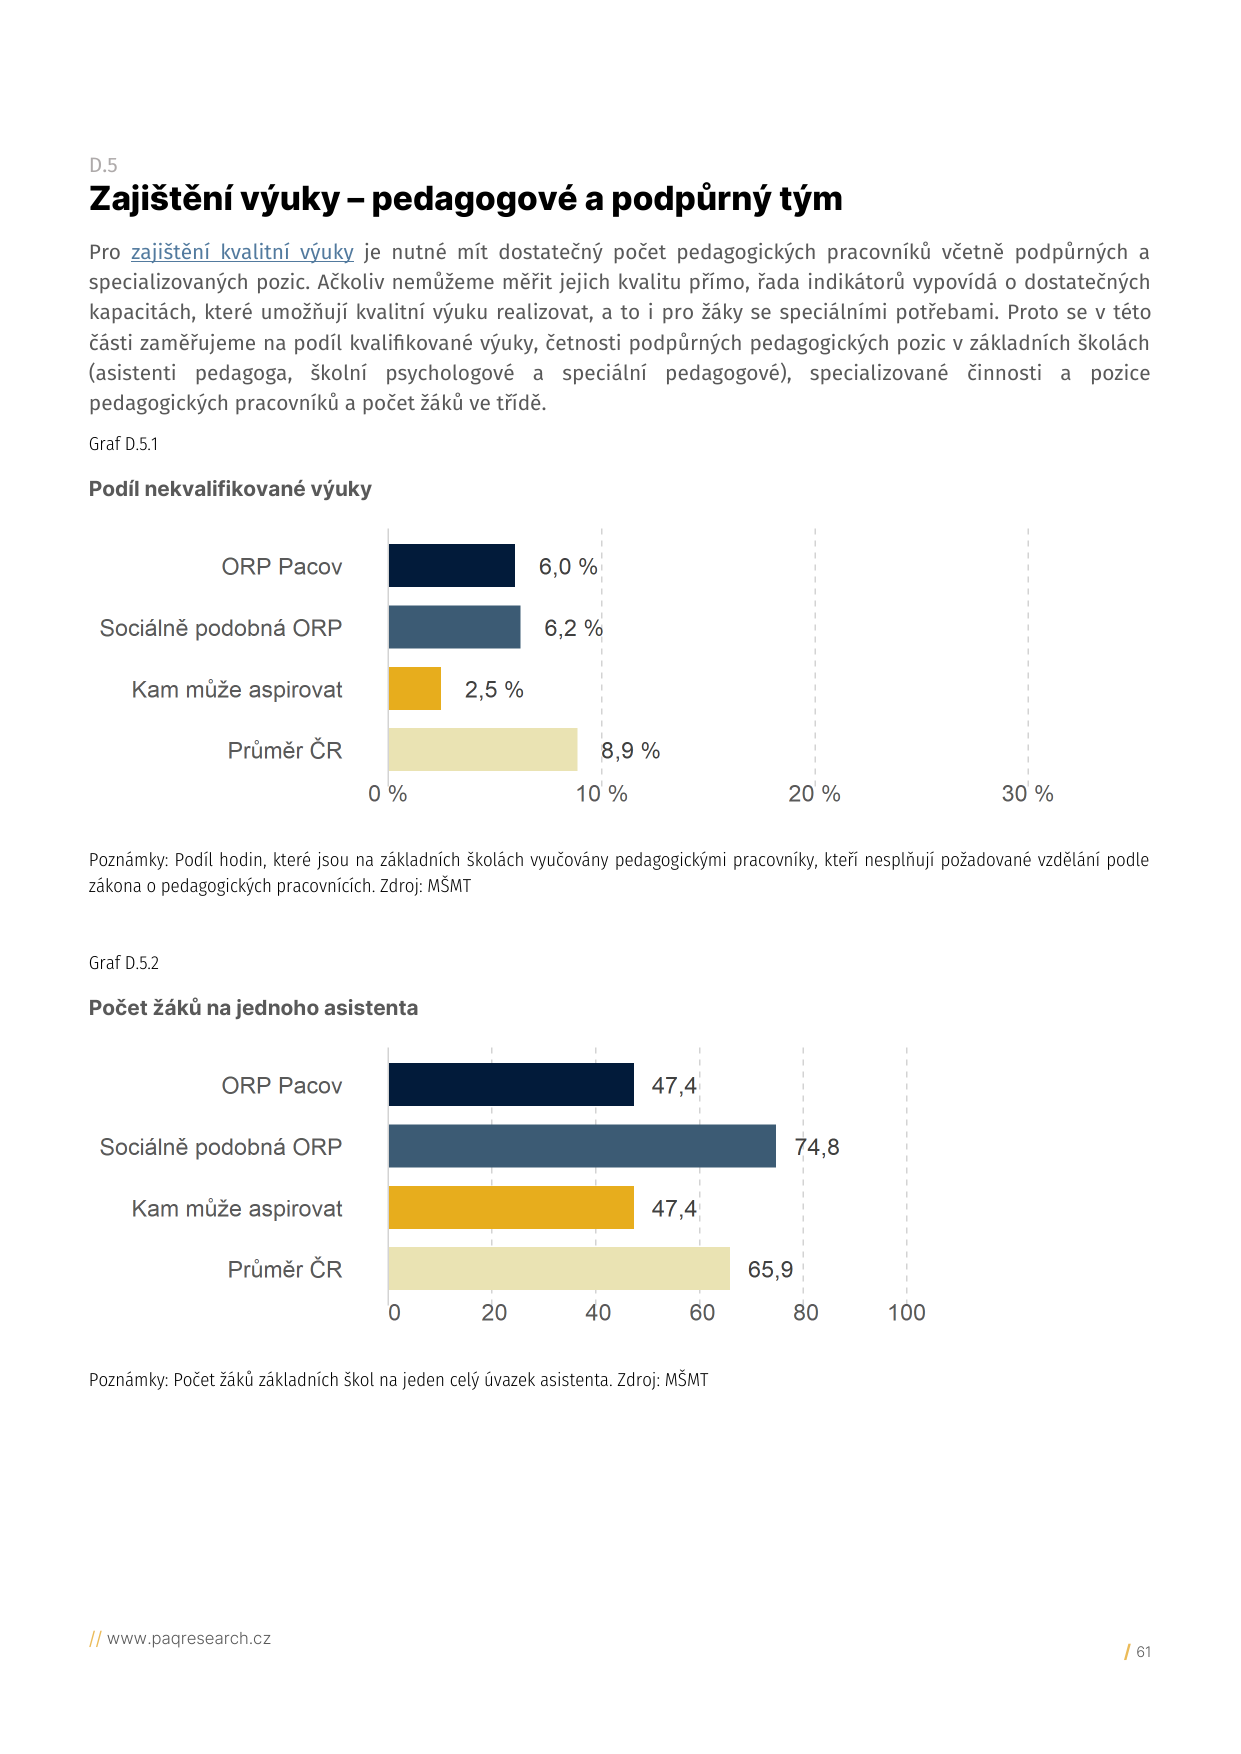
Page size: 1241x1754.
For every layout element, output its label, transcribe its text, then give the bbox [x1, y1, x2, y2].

text Poznámky: Podíl hodin, které jsou na základních školách vyučovány pedagogickými pracovníky, kteří nesplňují požadované vzdělání podle zákona o pedagogických pracovnících. Zdroj: MŠMT [89, 849, 1152, 898]
picture [88, 501, 1139, 833]
text Poznámky: Počet žáků základních škol na jeden celý úvazek asistenta. Zdroj: MŠMT [89, 1368, 1152, 1391]
text Pro zajištění kvalitní výuky je nutné mít dostatečný počet pedagogických pracovníků včetně podpůrných a specializovaných pozic. Ačkoliv nemůžeme měřit jejich kvalitu přímo, řada indikátorů vypovídá o dostatečných kapacitách, které umožňují kvalitní výuku realizovat, a to i pro žáky se speciálními potřebami. Proto se v této části zaměřujeme na podíl kvalifikované výuky, četnosti podpůrných pedagogických pozic v základních školách (asistenti pedagoga, školní psychologové a speciální pedagogové), specializované činnosti a pozice pedagogických pracovníků a počet žáků ve třídě. [89, 235, 1152, 416]
text Podíl nekvalifikované výuky [89, 471, 1152, 501]
text Graf D.5.2 [89, 952, 1152, 974]
text Graf D.5.1 [89, 433, 1152, 455]
picture [88, 1020, 1139, 1352]
subtitle Zajištění výuky – pedagogové a podpůrný tým [89, 178, 1152, 218]
text D.5 [89, 148, 1152, 178]
text Počet žáků na jednoho asistenta [89, 990, 1152, 1020]
